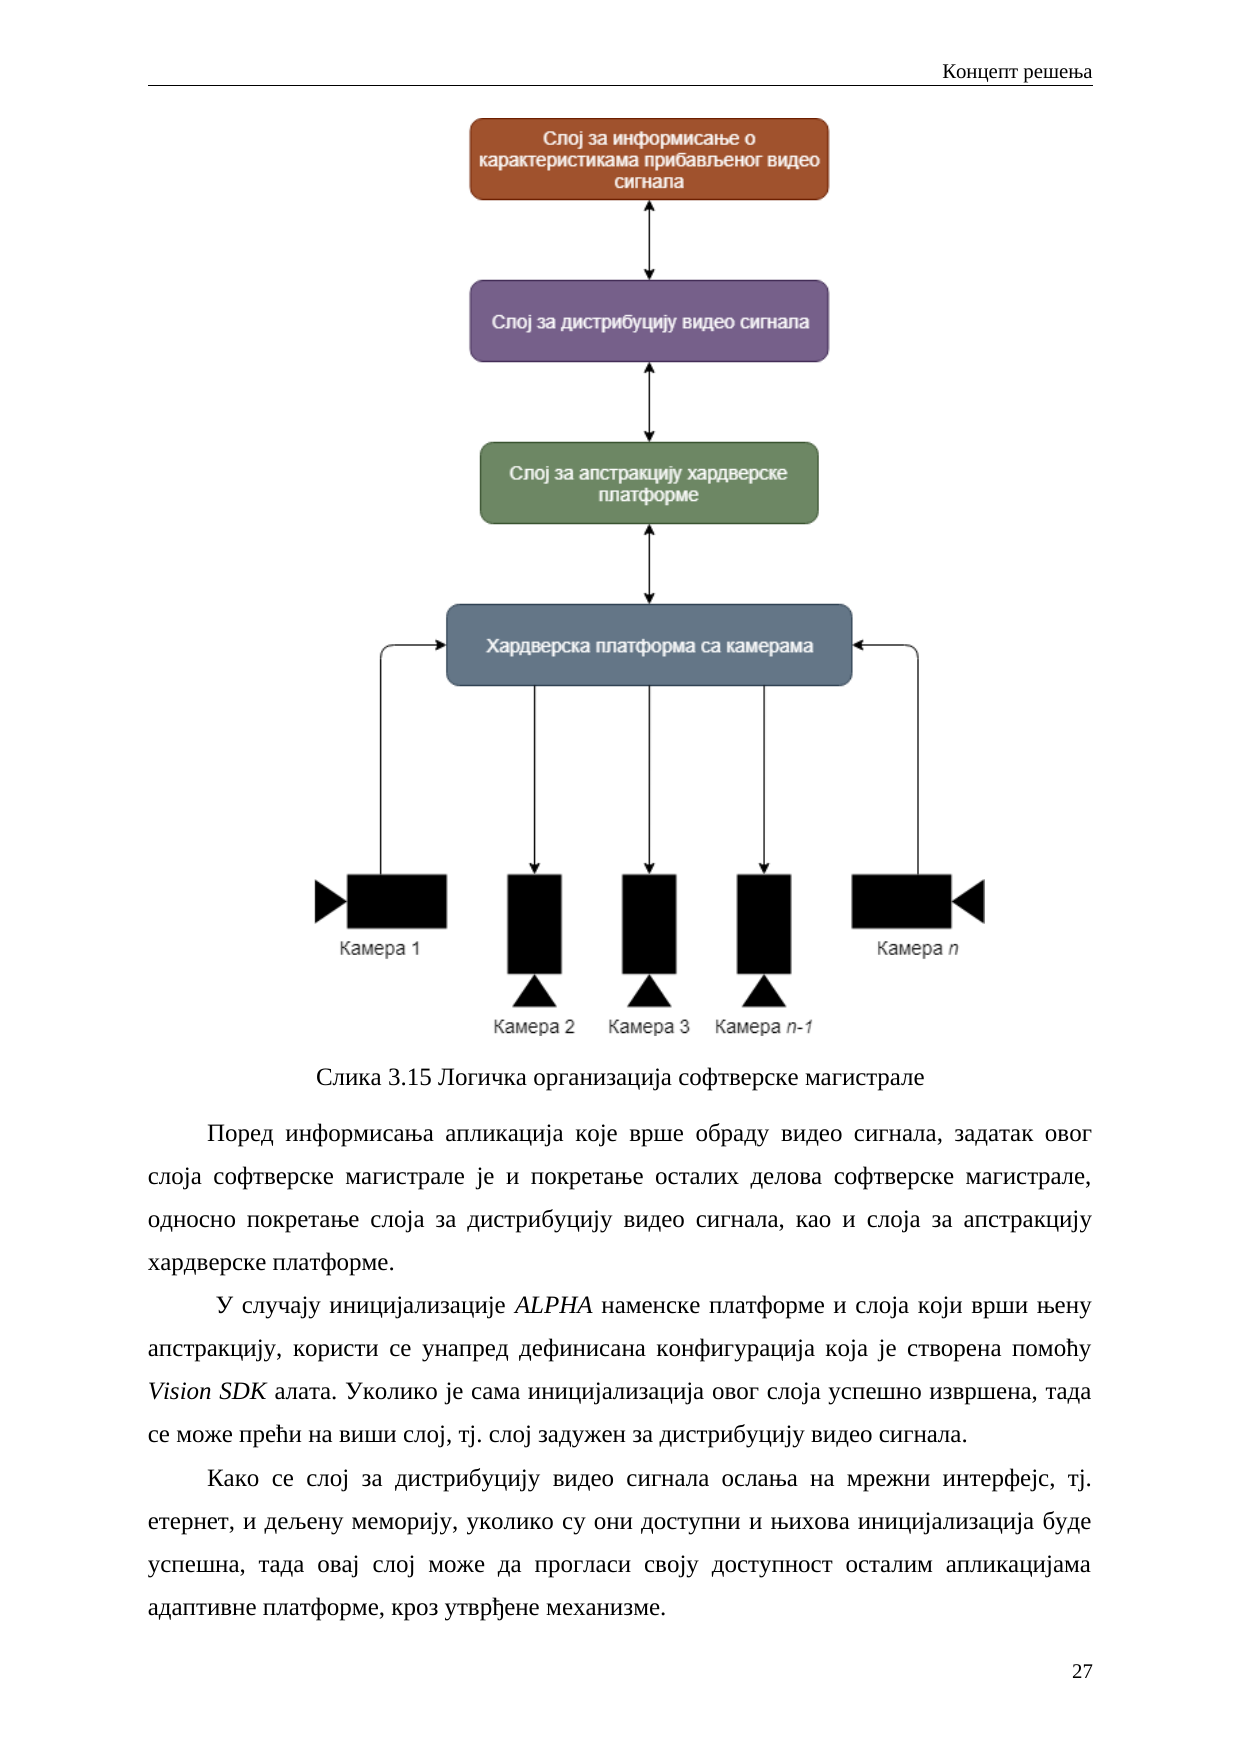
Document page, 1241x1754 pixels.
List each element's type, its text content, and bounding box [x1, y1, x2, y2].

text Поред информисања апликација које врше обраду видео сигнала, задатак овог слоја софтверске магистрале је и покретање осталих делова софтверске магистрале, односно покретање слоја за дистрибуцију видео сигнала, као и слоја за апстракцију хардверске платформе. [148, 1118, 1093, 1276]
picture [314, 118, 985, 1036]
text У случају иницијализације ALPHA наменске платформе и слоја који врши њену апстракцију, користи се унапред дефинисана конфигурација која је створена помоћу Vision SDK алата. Уколико је сама иницијализација овог слоја успешно извршена, тада се може прећи на виши слој, тј. слој задужен за дистрибуцију видео сигнала. [148, 1290, 1093, 1448]
text Како се слој за дистрибуцију видео сигнала ослања на мрежни интерфејс, тј. етернет, и дељену меморију, уколико су они доступни и њихова иницијализација буде успешна, тада овај слој може да прогласи своју доступност осталим апликацијама адаптивне платформе, кроз утврђене механизме. [148, 1463, 1093, 1621]
